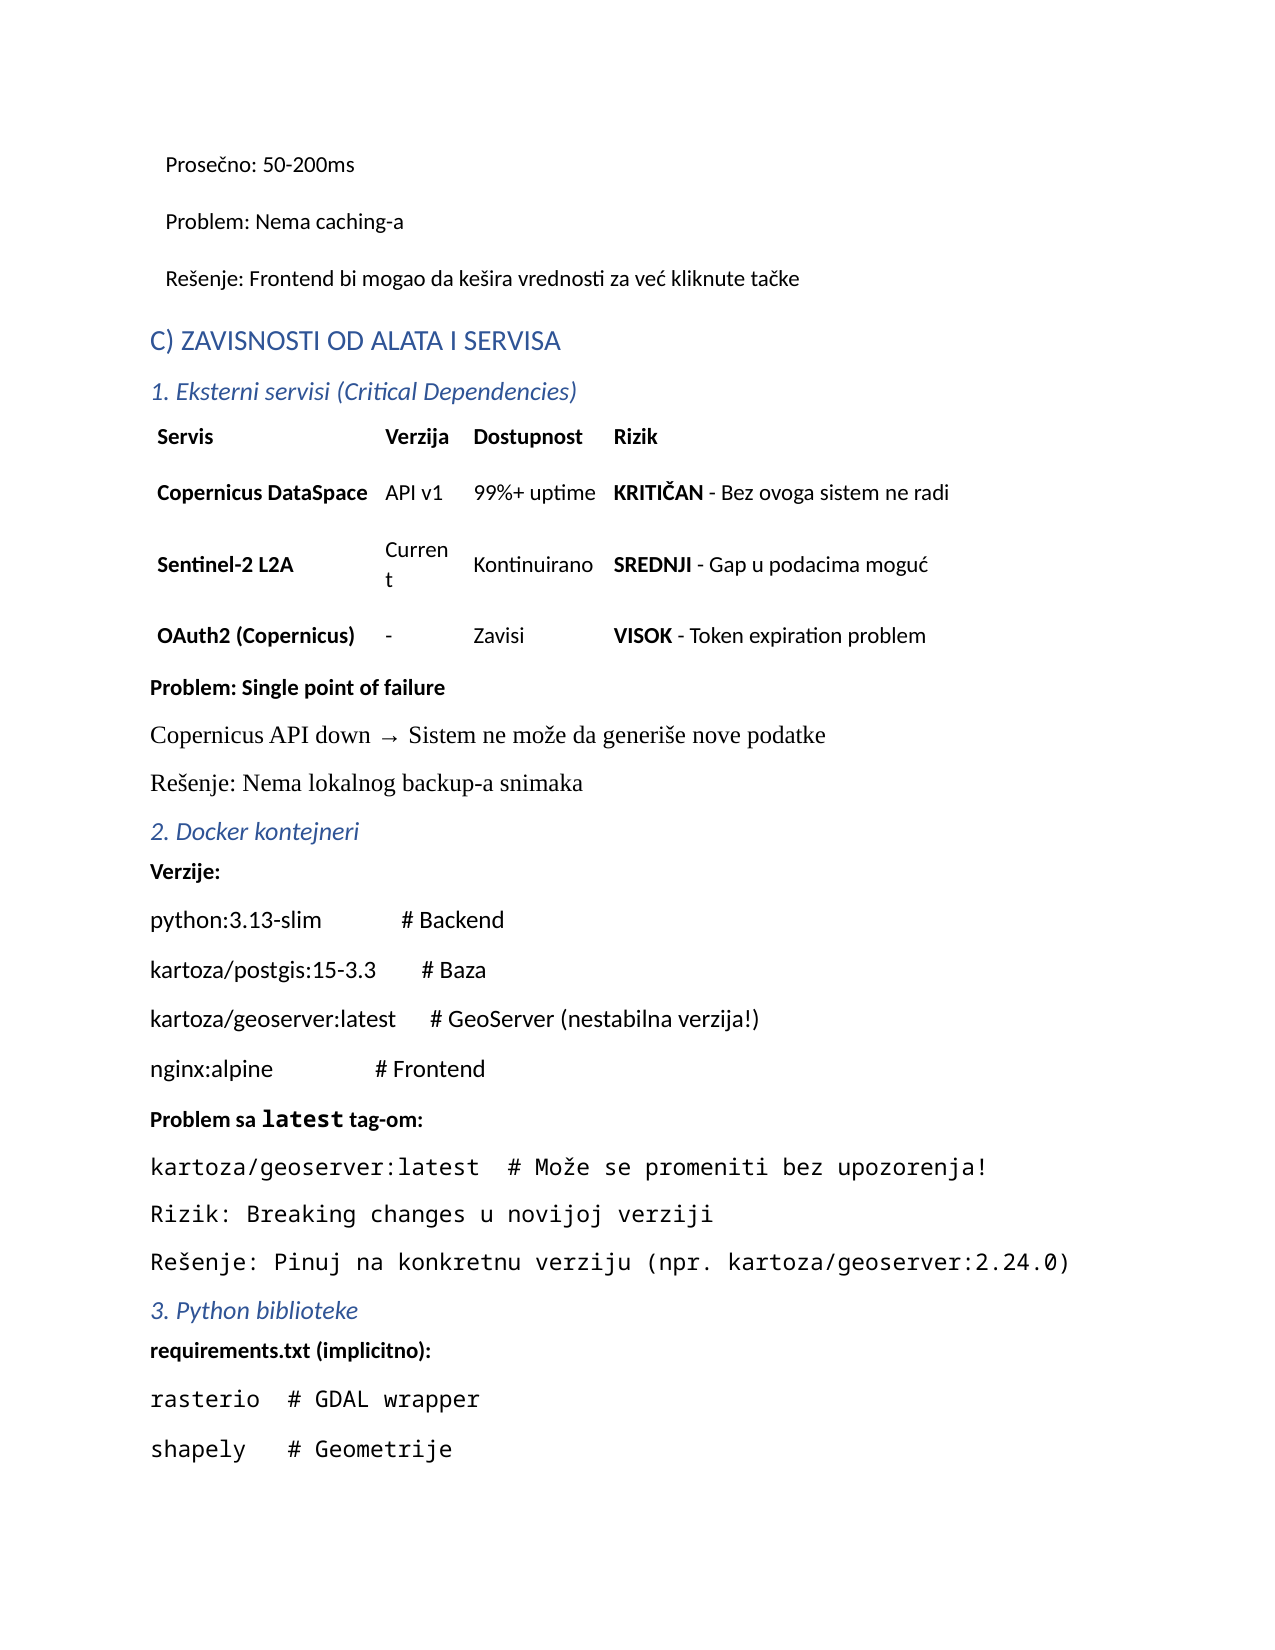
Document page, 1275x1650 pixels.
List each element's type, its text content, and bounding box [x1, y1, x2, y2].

table_cell KRITIČAN - Bez ovoga sistem ne radi [605, 474, 958, 530]
table_header Dostupnost [465, 418, 605, 474]
subtitle 3. Python biblioteke [150, 1294, 1125, 1326]
text requirements.txt (implicitno): [150, 1336, 1125, 1364]
table_cell Kontinuirano [465, 530, 605, 617]
table_cell API v1 [376, 474, 464, 530]
table_cell Zavisi [465, 617, 605, 673]
text Problem: Nema caching-a [165, 207, 1125, 235]
table_header Servis [149, 418, 376, 474]
table_header Verzija [376, 418, 464, 474]
table_cell Copernicus DataSpace [149, 474, 376, 530]
text Rešenje: Nema lokalnog backup-a snimaka [150, 768, 1125, 796]
subtitle 1. Eksterni servisi (Critical Dependencies) [150, 375, 1125, 407]
table_cell VISOK - Token expiration problem [605, 617, 958, 673]
text Rešenje: Pinuj na konkretnu verziju (npr. kartoza/geoserver:2.24.0) [150, 1246, 1125, 1277]
text Copernicus API down → Sistem ne može da generiše nove podatke [150, 720, 1125, 749]
text Verzije: [150, 857, 1125, 885]
text python:3.13-slim # Backend [150, 904, 1125, 935]
subtitle 2. Docker kontejneri [150, 815, 1125, 847]
text Problem: Single point of failure [150, 673, 1125, 701]
text Problem sa latest tag-om: [150, 1102, 1125, 1134]
text Prosečno: 50-200ms [165, 150, 1125, 178]
text Rizik: Breaking changes u novijoj verziji [150, 1198, 1125, 1229]
text kartoza/geoserver:latest # GeoServer (nestabilna verzija!) [150, 1003, 1125, 1034]
text nginx:alpine # Frontend [150, 1053, 1125, 1083]
table_cell Sentinel-2 L2A [149, 530, 376, 617]
table_cell - [376, 617, 464, 673]
text rasterio # GDAL wrapper [150, 1383, 1125, 1414]
table_cell Current [376, 530, 464, 617]
text kartoza/postgis:15-3.3 # Baza [150, 954, 1125, 984]
table_header Rizik [605, 418, 958, 474]
table_cell OAuth2 (Copernicus) [149, 617, 376, 673]
table_cell SREDNJI - Gap u podacima moguć [605, 530, 958, 617]
text Rešenje: Frontend bi mogao da kešira vrednosti za već kliknute tačke [165, 264, 1125, 292]
table_cell 99%+ uptime [465, 474, 605, 530]
text kartoza/geoserver:latest # Može se promeniti bez upozorenja! [150, 1150, 1125, 1182]
subtitle C) ZAVISNOSTI OD ALATA I SERVISA [150, 322, 1125, 357]
text shapely # Geometrije [150, 1433, 1125, 1465]
